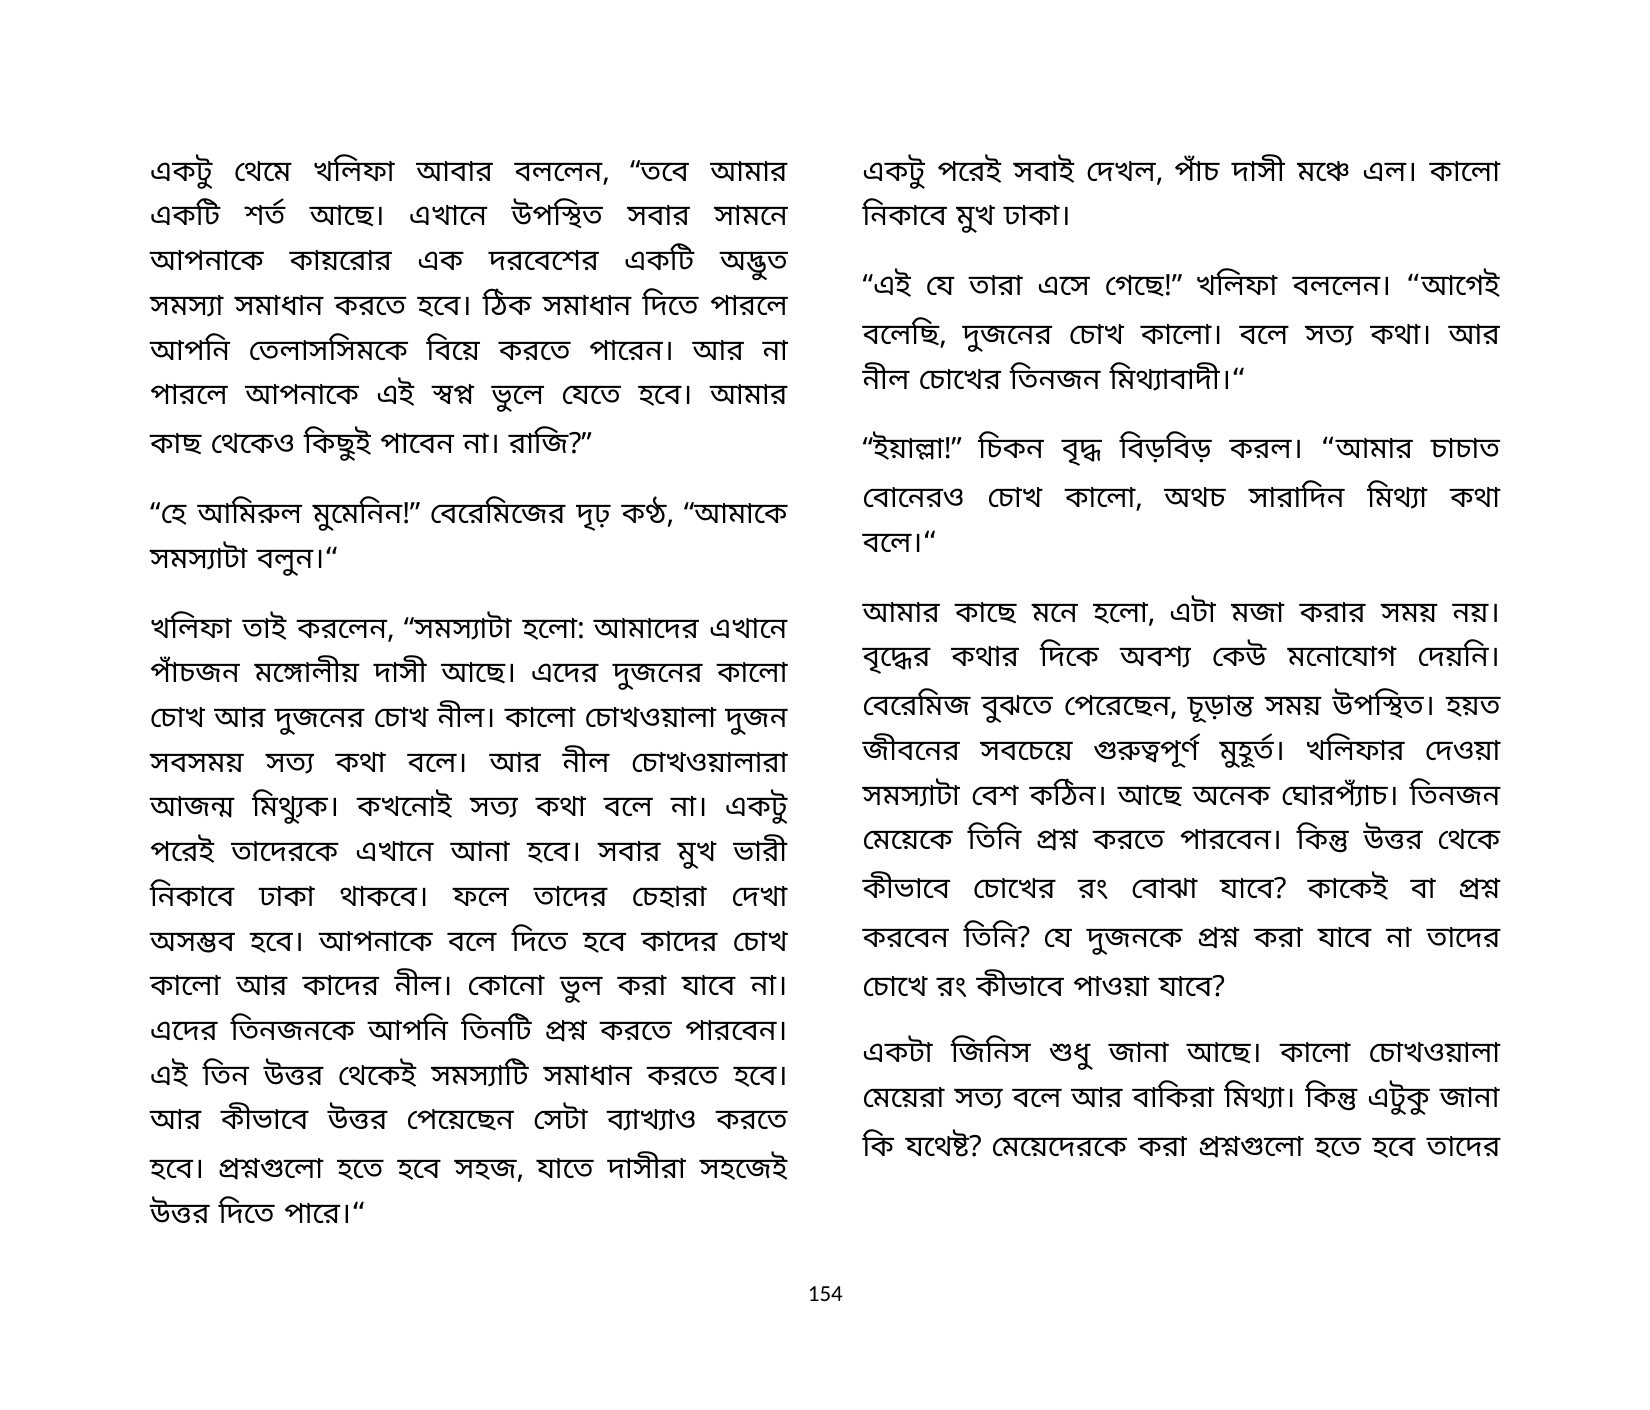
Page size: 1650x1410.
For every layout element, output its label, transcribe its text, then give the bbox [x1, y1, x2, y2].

text একটু পরেই সবাই দেখল, পাঁচ দাসী মঞ্চে এল। কালো নিকাবে মুখ ঢাকা। [862, 150, 1500, 238]
text একটু থেমে খলিফা আবার বললেন, “তবে আমার একটি শর্ত আছে। এখানে উপস্থিত সবার সামনে আপনাকে কায়রোর এক দরবেশের একটি অদ্ভুত সমস্যা সমাধান করতে হবে। ঠিক সমাধান দিতে পারলে আপনি তেলাসসিমকে বিয়ে করতে পারেন। আর না পারলে আপনাকে এই স্বপ্ন ভুলে যেতে হবে। আমার কাছ থেকেও কিছুই পাবেন না। রাজি?” [150, 150, 787, 465]
text “ইয়াল্লা!” চিকন বৃদ্ধ বিড়বিড় করল। “আমার চাচাত বোনেরও চোখ কালো, অথচ সারাদিন মিথ্যা কথা বলে।“ [862, 428, 1500, 564]
text খলিফা তাই করলেন, “সমস্যাটা হলো: আমাদের এখানে পাঁচজন মঙ্গোলীয় দাসী আছে। এদের দুজনের কালো চোখ আর দুজনের চোখ নীল। কালো চোখওয়ালা দুজন সবসময় সত্য কথা বলে। আর নীল চোখওয়ালারা আজন্ম মিথ্যুক। কখনোই সত্য কথা বলে না। একটু পরেই তাদেরকে এখানে আনা হবে। সবার মুখ ভারী নিকাবে ঢাকা থাকবে। ফলে তাদের চেহারা দেখা অসম্ভব হবে। আপনাকে বলে দিতে হবে কাদের চোখ কালো আর কাদের নীল। কোনো ভুল করা যাবে না। এদের তিনজনকে আপনি তিনটি প্রশ্ন করতে পারবেন। এই তিন উত্তর থেকেই সমস্যাটি সমাধান করতে হবে। আর কীভাবে উত্তর পেয়েছেন সেটা ব্যাখ্যাও করতে হবে। প্রশ্নগুলো হতে হবে সহজ, যাতে দাসীরা সহজেই উত্তর দিতে পারে।“ [150, 607, 787, 1235]
text “হে আমিরুল মুমেনিন!” বেরেমিজের দৃঢ় কণ্ঠ, “আমাকে সমস্যাটা বলুন।“ [150, 493, 787, 580]
text “এই যে তারা এসে গেছে!” খলিফা বললেন। “আগেই বলেছি, দুজনের চোখ কালো। বলে সত্য কথা। আর নীল চোখের তিনজন মিথ্যাবাদী।“ [862, 264, 1500, 401]
text আমার কাছে মনে হলো, এটা মজা করার সময় নয়। বৃদ্ধের কথার দিকে অবশ্য কেউ মনোযোগ দেয়নি। বেরেমিজ বুঝতে পেরেছেন, চূড়ান্ত সময় উপস্থিত। হয়ত জীবনের সবচেয়ে গুরুত্বপূর্ণ মুহূর্ত। খলিফার দেওয়া সমস্যাটা বেশ কঠিন। আছে অনেক ঘোরপ্যাঁচ। তিনজন মেয়েকে তিনি প্রশ্ন করতে পারবেন। কিন্তু উত্তর থেকে কীভাবে চোখের রং বোঝা যাবে? কাকেই বা প্রশ্ন করবেন তিনি? যে দুজনকে প্রশ্ন করা যাবে না তাদের চোখে রং কীভাবে পাওয়া যাবে? [862, 591, 1500, 1009]
